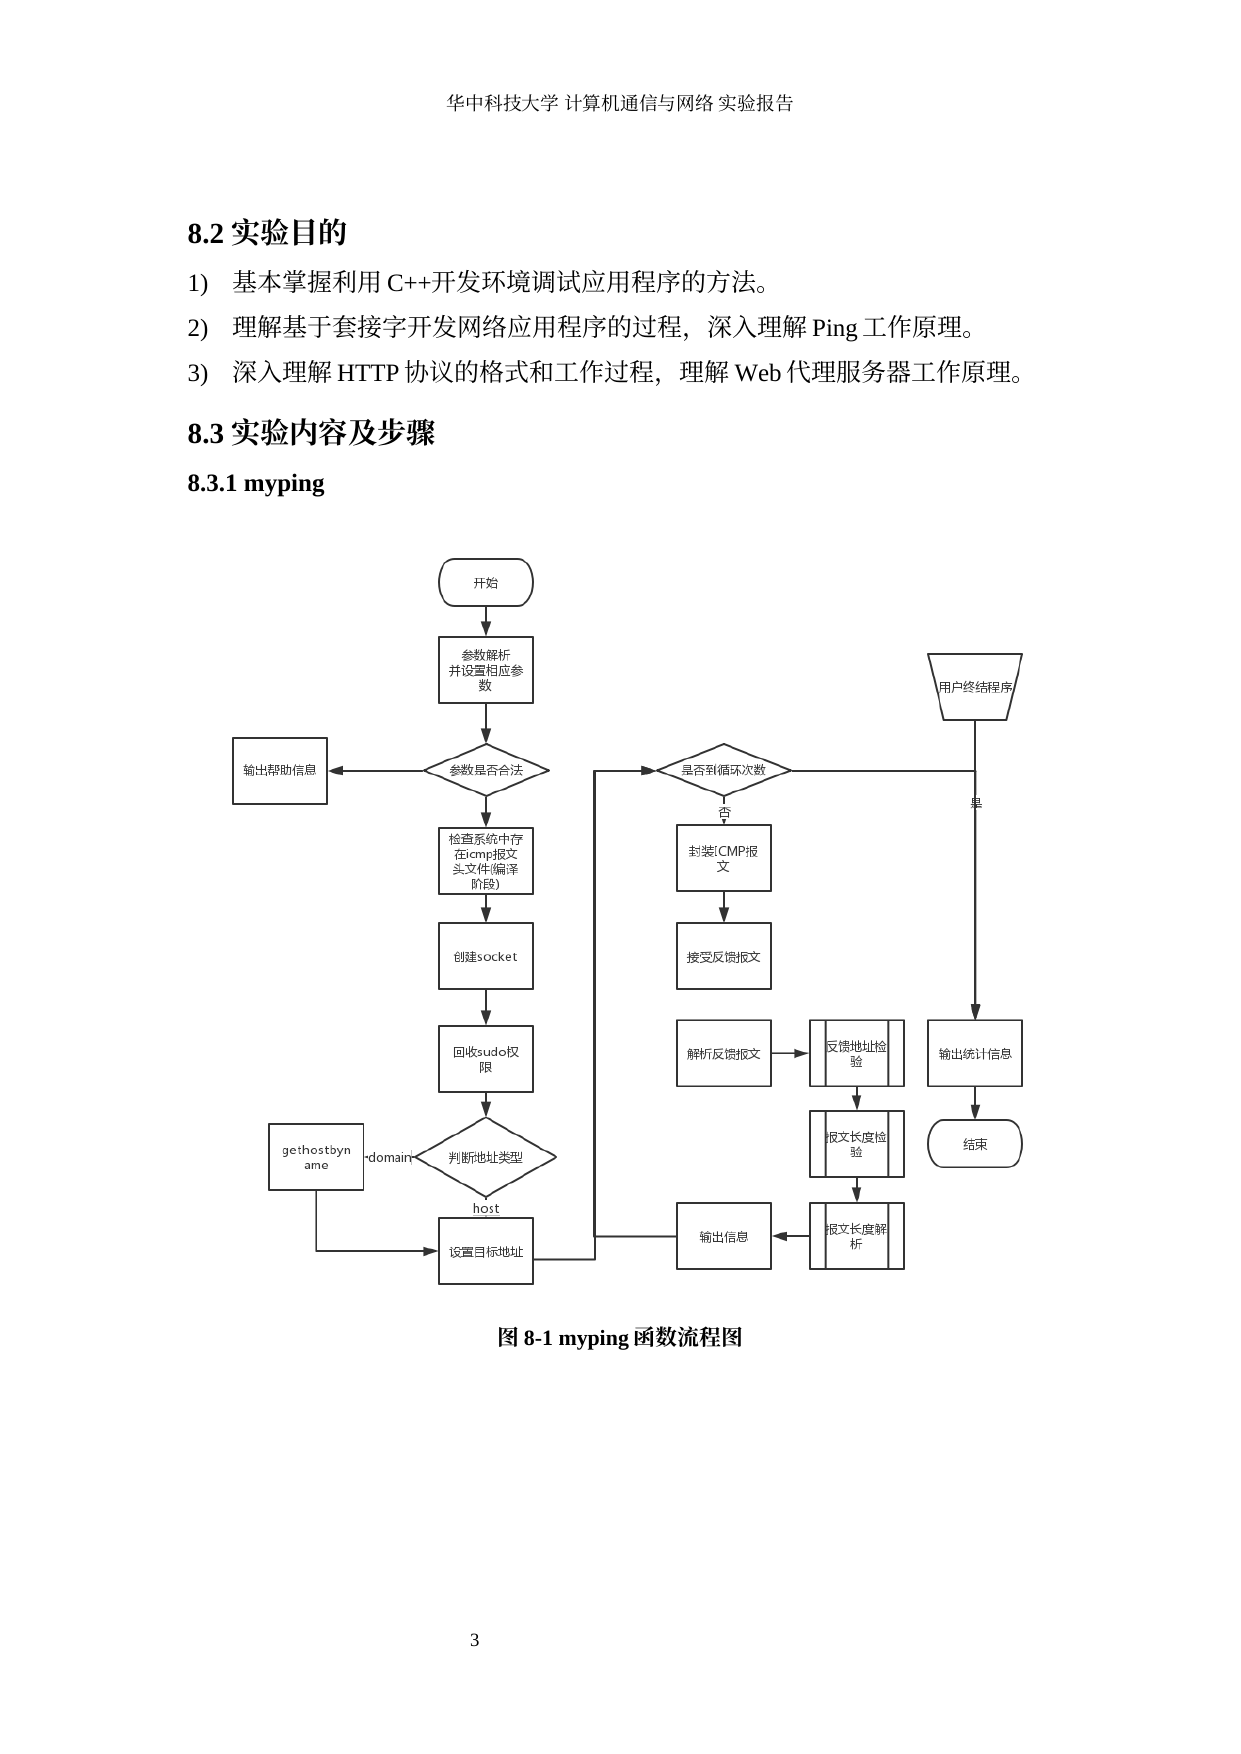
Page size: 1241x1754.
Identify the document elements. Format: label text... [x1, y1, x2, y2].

subtitle 8.3 实验内容及步骤 [187, 410, 1053, 452]
list 深入理解HTTP协议的格式和工作过程，理解Web代理服务器工作原理。 [187, 352, 1053, 388]
picture [187, 513, 1052, 1314]
list 理解基于套接字开发网络应用程序的过程，深入理解Ping工作原理。 [187, 308, 1053, 343]
list 基本掌握利用C++开发环境调试应用程序的方法。 [187, 263, 1053, 299]
text 图8-1 myping函数流程图 [187, 1320, 1053, 1352]
subtitle 8.3.1 myping [187, 468, 1053, 497]
subtitle 8.2 实验目的 [187, 210, 1053, 252]
